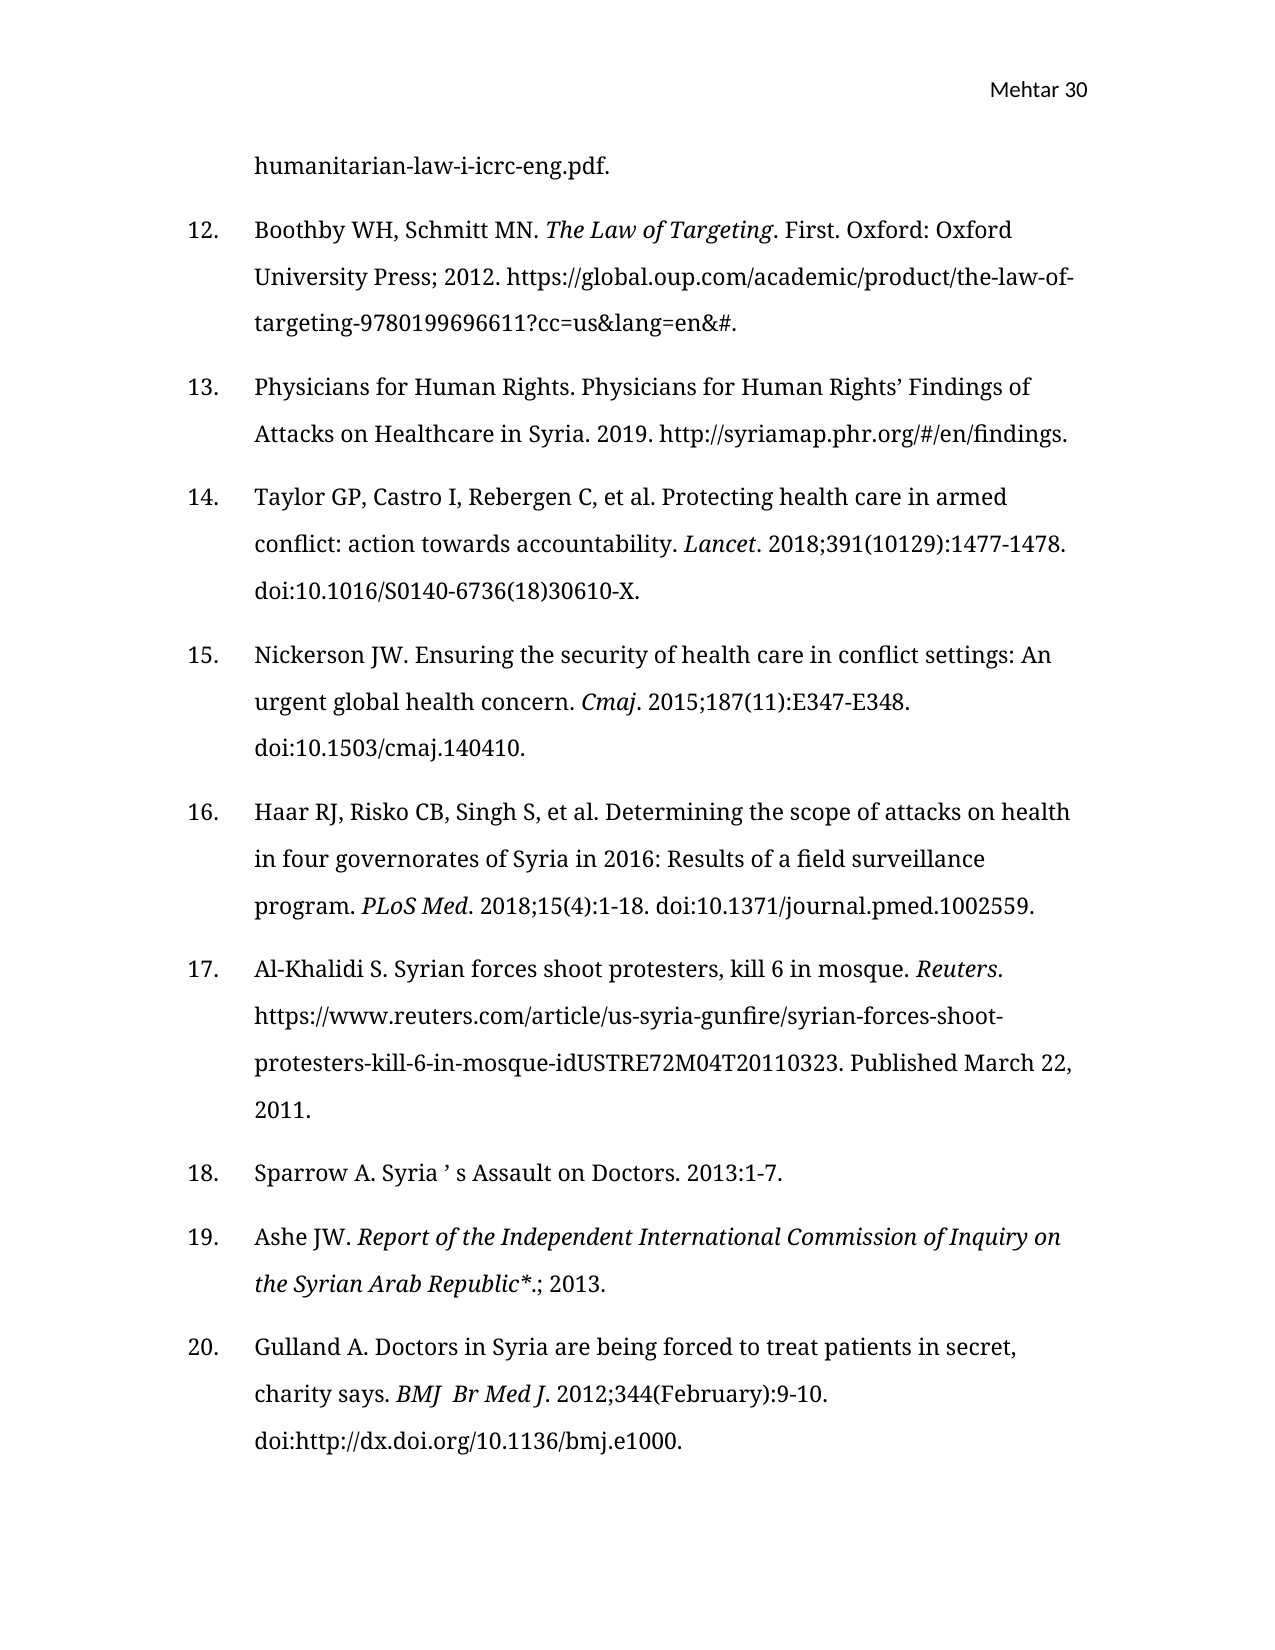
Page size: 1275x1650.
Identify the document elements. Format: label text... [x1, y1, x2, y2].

text 12. Boothby WH, Schmitt MN. The Law of Targeting. First. Oxford: Oxford University Press; 2012. https://global.oup.com/academic/product/the-law-of-targeting-9780199696611?cc=us&lang=en&#. [187, 213, 1087, 338]
text 17. Al-Khalidi S. Syrian forces shoot protesters, kill 6 in mosque. Reuters. https://www.reuters.com/article/us-syria-gunfire/syrian-forces-shoot-protesters-kill-6-in-mosque-idUSTRE72M04T20110323. Published March 22, 2011. [187, 953, 1087, 1125]
text 19. Ashe JW. Report of the Independent International Commission of Inquiry on the Syrian Arab Republic*.; 2013. [187, 1221, 1087, 1299]
text 15. Nickerson JW. Ensuring the security of health care in conflict settings: An urgent global health concern. Cmaj. 2015;187(11):E347-E348. doi:10.1503/cmaj.140410. [187, 638, 1087, 763]
text 18. Sparrow A. Syria ’ s Assault on Doctors. 2013:1-7. [187, 1157, 1087, 1188]
text 13. Physicians for Human Rights. Physicians for Human Rights’ Findings of Attacks on Healthcare in Syria. 2019. http://syriamap.phr.org/#/en/findings. [187, 371, 1087, 449]
text 14. Taylor GP, Castro I, Rebergen C, et al. Protecting health care in armed conflict: action towards accountability. Lancet. 2018;391(10129):1477-1478. doi:10.1016/S0140-6736(18)30610-X. [187, 481, 1087, 606]
text 20. Gulland A. Doctors in Syria are being forced to treat patients in secret, charity says. BMJ Br Med J. 2012;344(February):9-10. doi:http://dx.doi.org/10.1136/bmj.e1000. [187, 1331, 1087, 1456]
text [187, 150, 1087, 181]
text 16. Haar RJ, Risko CB, Singh S, et al. Determining the scope of attacks on health in four governorates of Syria in 2016: Results of a field surveillance program. PLoS Med. 2018;15(4):1-18. doi:10.1371/journal.pmed.1002559. [187, 796, 1087, 921]
